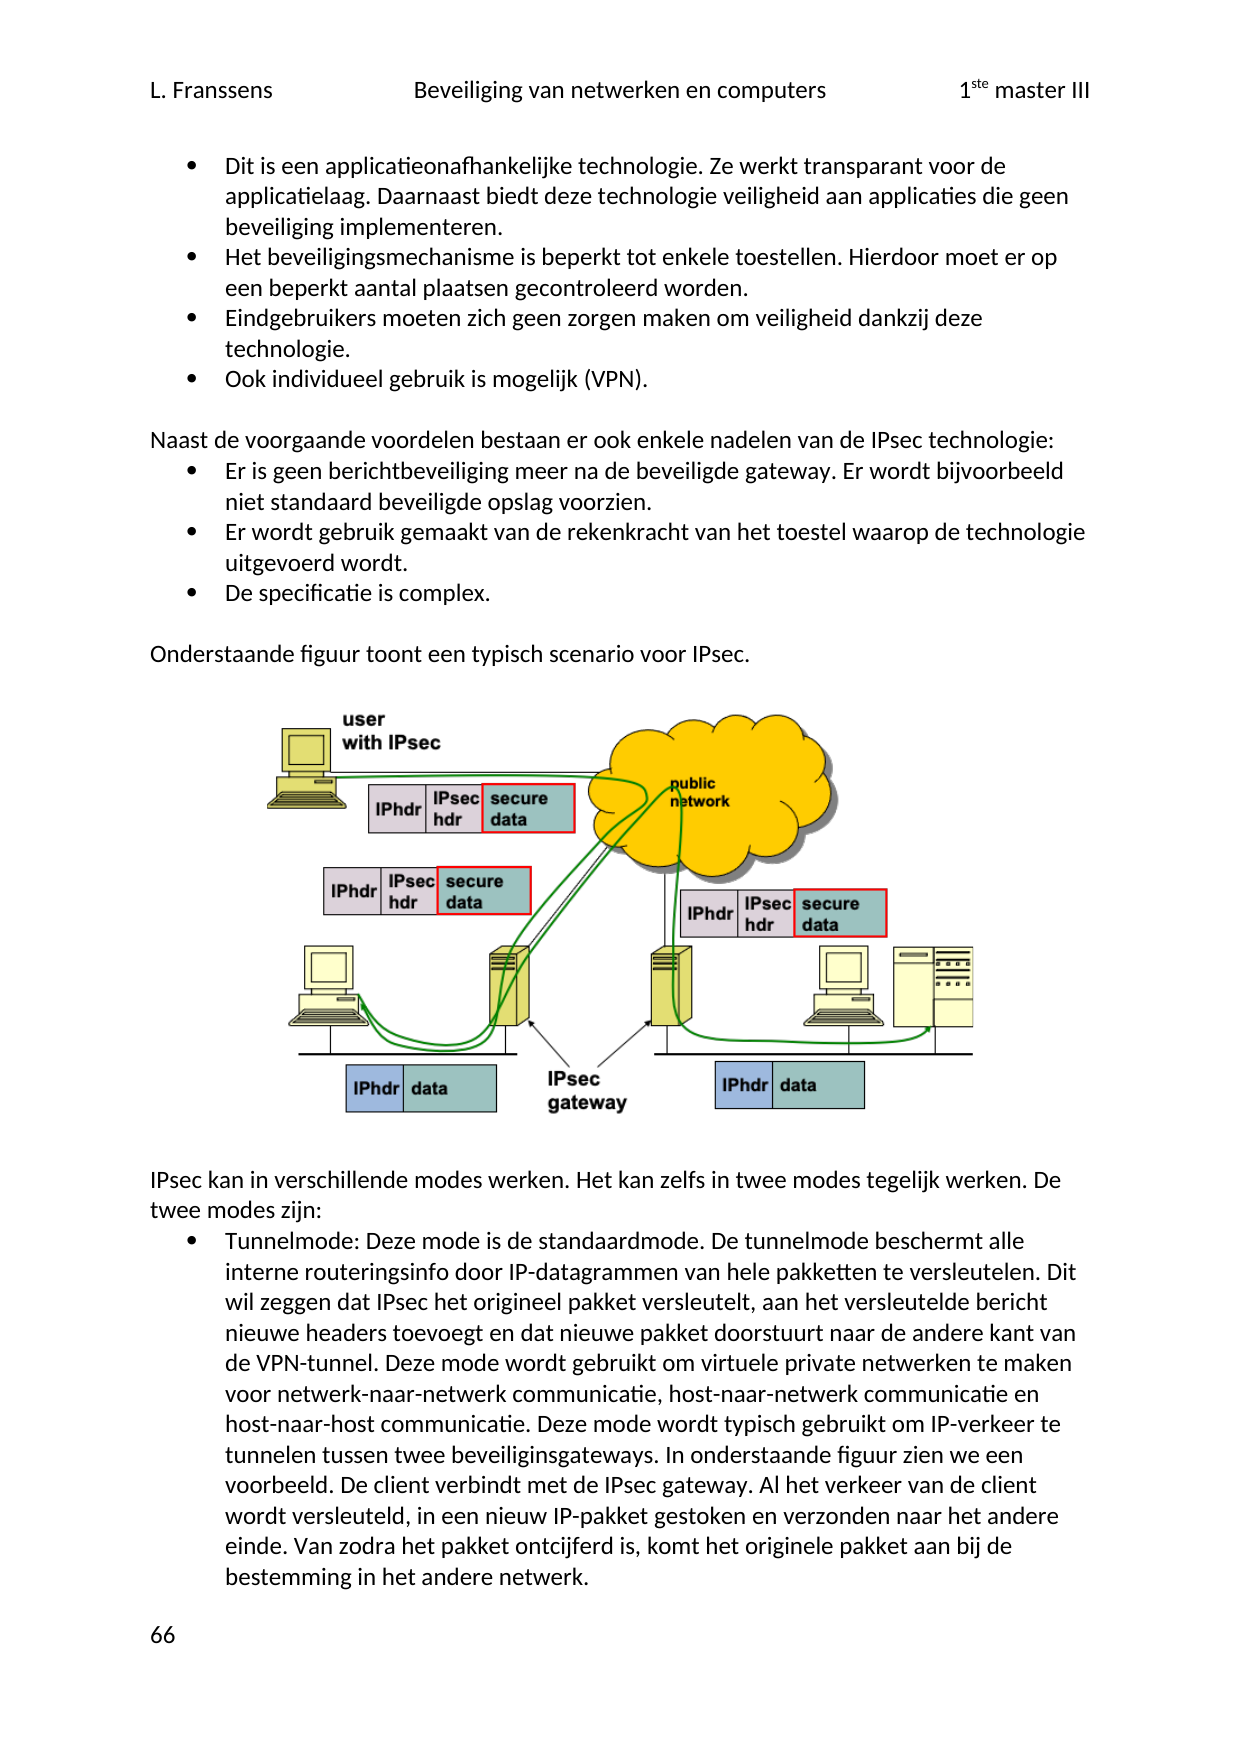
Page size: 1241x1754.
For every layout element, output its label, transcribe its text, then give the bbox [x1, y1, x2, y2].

text IPsec kan in verschillende modes werken. Het kan zelfs in twee modes tegelijk werken. De twee modes zijn: [150, 1164, 1090, 1225]
list Er wordt gebruik gemaakt van de rekenkracht van het toestel waarop de technologie uitgevoerd wordt. [187, 516, 1090, 577]
list Eindgebruikers moeten zich geen zorgen maken om veiligheid dankzij deze technologie. [187, 303, 1090, 364]
list Ook individueel gebruik is mogelijk (VPN). [187, 364, 1090, 394]
list Dit is een applicatieonafhankelijke technologie. Ze werkt transparant voor de applicatielaag. Daarnaast biedt deze technologie veiligheid aan applicaties die geen beveiliging implementeren. [187, 150, 1090, 242]
picture [267, 699, 974, 1126]
list Er is geen berichtbeveiliging meer na de beveiligde gateway. Er wordt bijvoorbeeld niet standaard beveiligde opslag voorzien. [187, 455, 1090, 516]
text Onderstaande figuur toont een typisch scenario voor IPsec. [150, 638, 1090, 669]
list Het beveiligingsmechanisme is beperkt tot enkele toestellen. Hierdoor moet er op een beperkt aantal plaatsen gecontroleerd worden. [187, 242, 1090, 303]
list De specificatie is complex. [187, 577, 1090, 608]
text Naast de voorgaande voordelen bestaan er ook enkele nadelen van de IPsec technologie: [150, 425, 1090, 455]
list Tunnelmode: Deze mode is de standaardmode. De tunnelmode beschermt alle interne routeringsinfo door IP-datagrammen van hele pakketten te versleutelen. Dit wil zeggen dat IPsec het origineel pakket versleutelt, aan het versleutelde bericht nieuwe headers toevoegt en dat nieuwe pakket doorstuurt naar de andere kant van de VPN-tunnel. Deze mode wordt gebruikt om virtuele private netwerken te maken voor netwerk-naar-netwerk communicatie, host-naar-netwerk communicatie en host-naar-host communicatie. Deze mode wordt typisch gebruikt om IP-verkeer te tunnelen tussen twee beveiliginsgateways. In onderstaande figuur zien we een voorbeeld. De client verbindt met de IPsec gateway. Al het verkeer van de client wordt versleuteld, in een nieuw IP-pakket gestoken en verzonden naar het andere einde. Van zodra het pakket ontcijferd is, komt het originele pakket aan bij de bestemming in het andere netwerk. [187, 1225, 1090, 1591]
